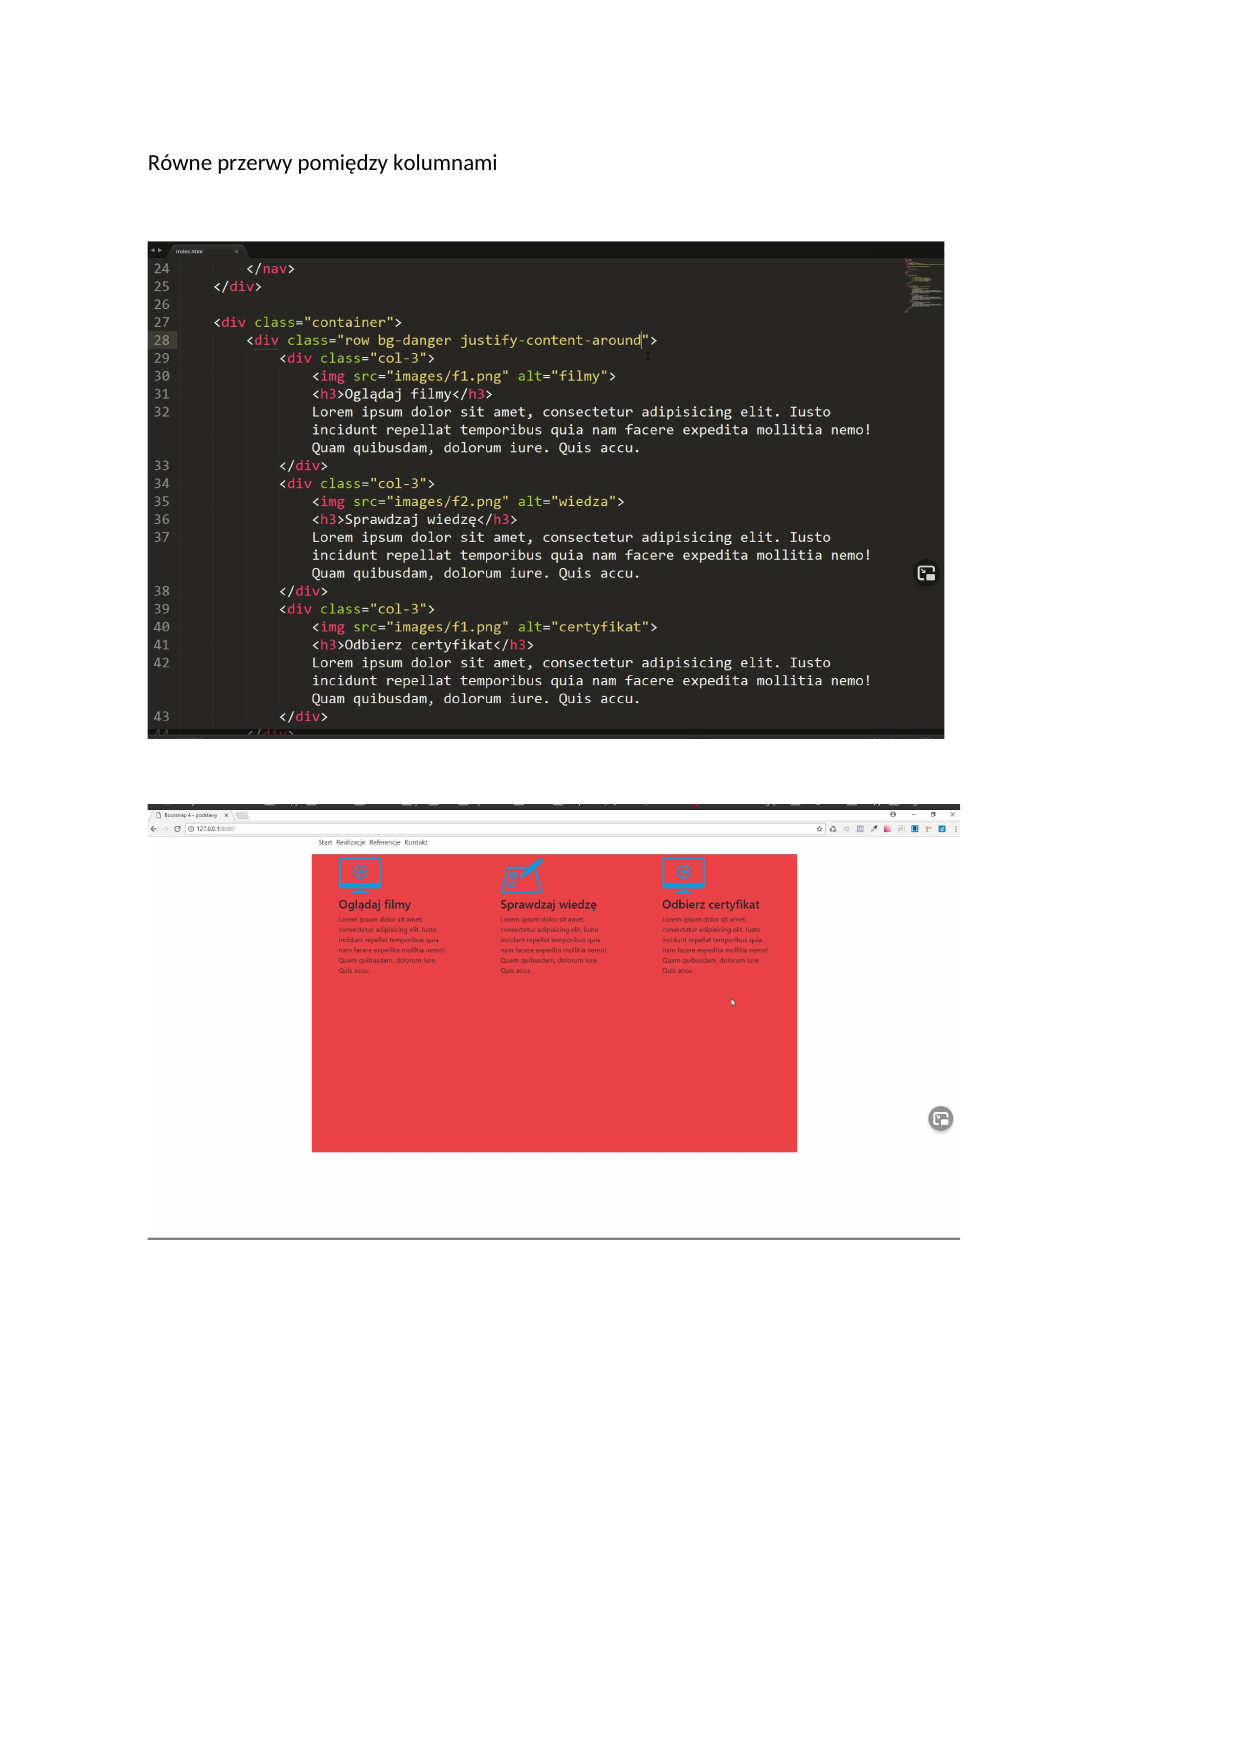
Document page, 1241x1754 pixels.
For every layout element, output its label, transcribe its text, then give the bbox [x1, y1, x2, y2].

picture [147, 241, 945, 739]
text Równe przerwy pomiędzy kolumnami [148, 148, 1093, 176]
picture [147, 804, 960, 1240]
